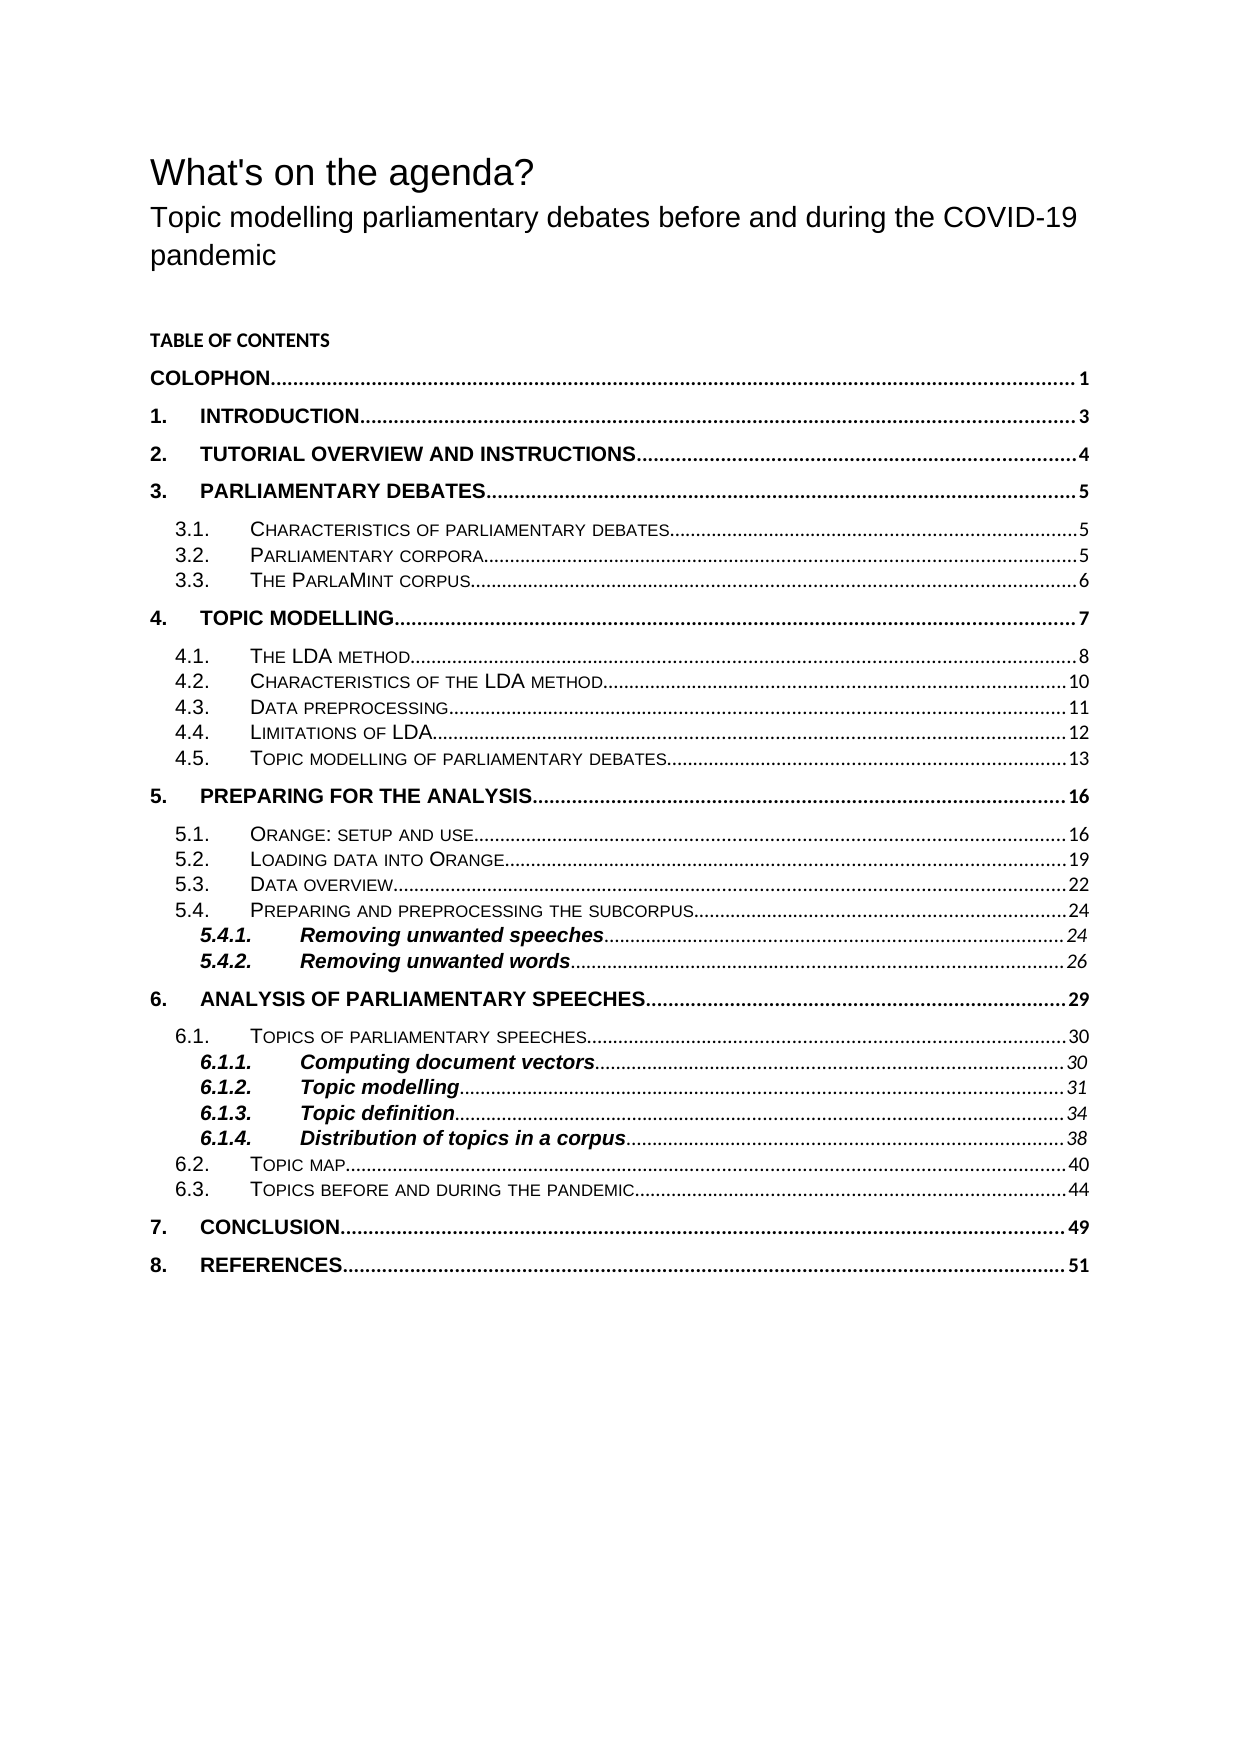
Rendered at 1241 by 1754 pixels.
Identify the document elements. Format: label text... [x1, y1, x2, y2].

text Topic modelling parliamentary debates before and during the COVID-19 pandemic [150, 199, 1090, 272]
text 3.1. Characteristics of parliamentary debates 5 [175, 517, 1090, 542]
text What's on the agenda? [150, 150, 1090, 193]
text 4. Topic modelling 7 [150, 605, 1090, 631]
text 6. Analysis of parliamentary speeches 29 [150, 986, 1090, 1011]
text 4.2. Characteristics of the LDA method 10 [175, 669, 1090, 694]
text 6.1.1. Computing document vectors 30 [200, 1049, 1090, 1074]
text 5.4. Preparing and preprocessing the subcorpus 24 [175, 897, 1090, 922]
text 8. References 51 [150, 1252, 1090, 1277]
text 6.1. Topics of parliamentary speeches 30 [175, 1024, 1090, 1049]
text 4.4. Limitations of LDA 12 [175, 719, 1090, 745]
text 3.3. The ParlaMint corpus 6 [175, 567, 1090, 593]
text 2. Tutorial overview and instructions 4 [150, 441, 1090, 466]
text 5.2. Loading data into Orange 19 [175, 846, 1090, 872]
text 6.1.4. Distribution of topics in a corpus 38 [200, 1125, 1090, 1151]
text Colophon 1 [150, 365, 1090, 390]
text Table of contents [150, 327, 1090, 352]
text 5.4.2. Removing unwanted words 26 [200, 948, 1090, 973]
text 5.3. Data overview 22 [175, 872, 1090, 897]
text 5.4.1. Removing unwanted speeches 24 [200, 922, 1090, 948]
text 6.3. Topics before and during the pandemic 44 [175, 1176, 1090, 1202]
text 3.2. Parliamentary corpora 5 [175, 542, 1090, 567]
text 6.1.2. Topic modelling 31 [200, 1074, 1090, 1100]
text 3. Parliamentary debates 5 [150, 479, 1090, 504]
text 5.1. Orange: setup and use 16 [175, 821, 1090, 846]
text 4.5. Topic modelling of parliamentary debates 13 [175, 745, 1090, 770]
text 7. Conclusion 49 [150, 1214, 1090, 1239]
text 1. Introduction 3 [150, 403, 1090, 428]
text 4.1. The LDA method 8 [175, 643, 1090, 669]
text 6.2. Topic map 40 [175, 1151, 1090, 1176]
text 6.1.3. Topic definition 34 [200, 1100, 1090, 1125]
text 5. Preparing for the analysis 16 [150, 783, 1090, 808]
text 4.3. Data preprocessing 11 [175, 694, 1090, 719]
